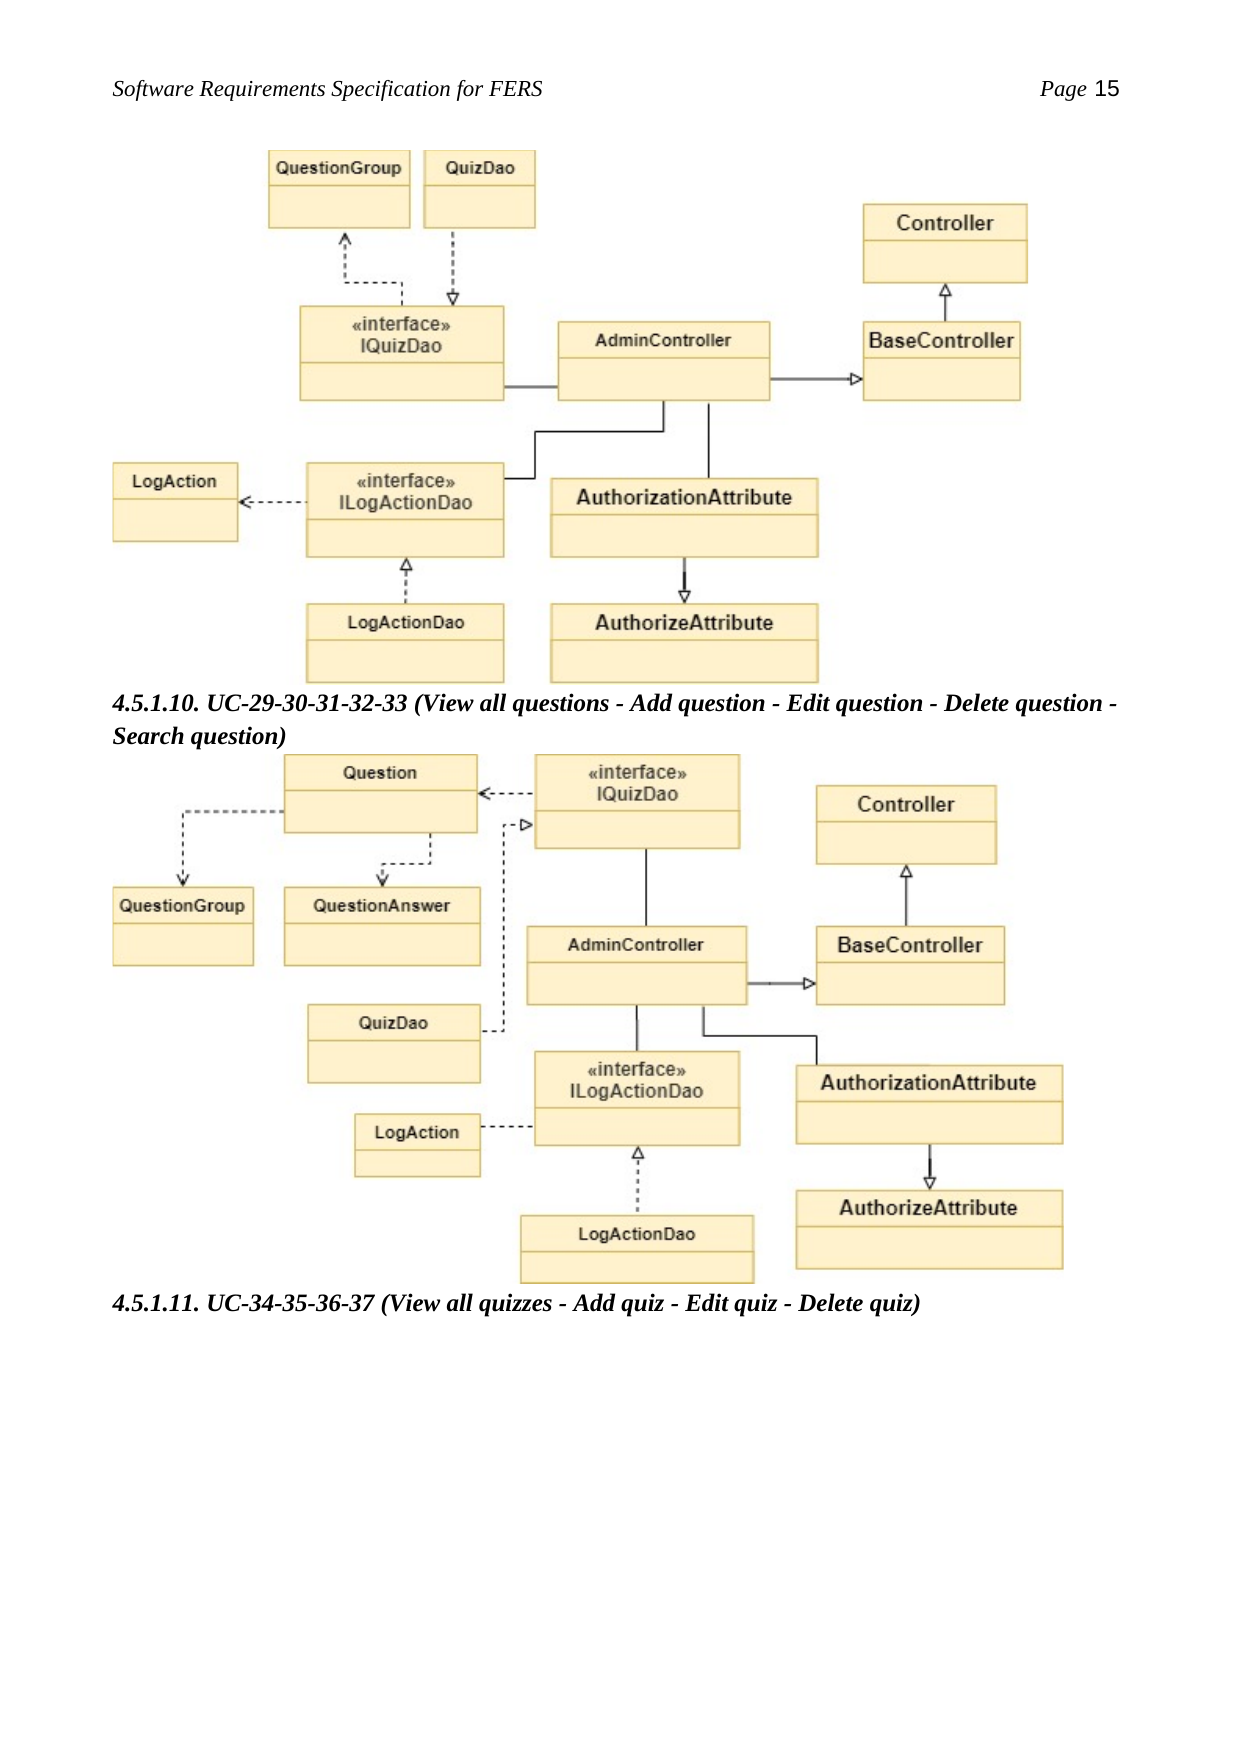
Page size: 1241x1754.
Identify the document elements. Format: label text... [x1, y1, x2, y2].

text 4.5.1.10. UC-29-30-31-32-33 (View all questions - Add question - Edit question - Delete question - Search question) [112, 688, 1128, 750]
picture [112, 754, 1064, 1284]
picture [112, 150, 1029, 685]
text 4.5.1.11. UC-34-35-36-37 (View all quizzes - Add quiz - Edit quiz - Delete quiz) [112, 1288, 1128, 1317]
